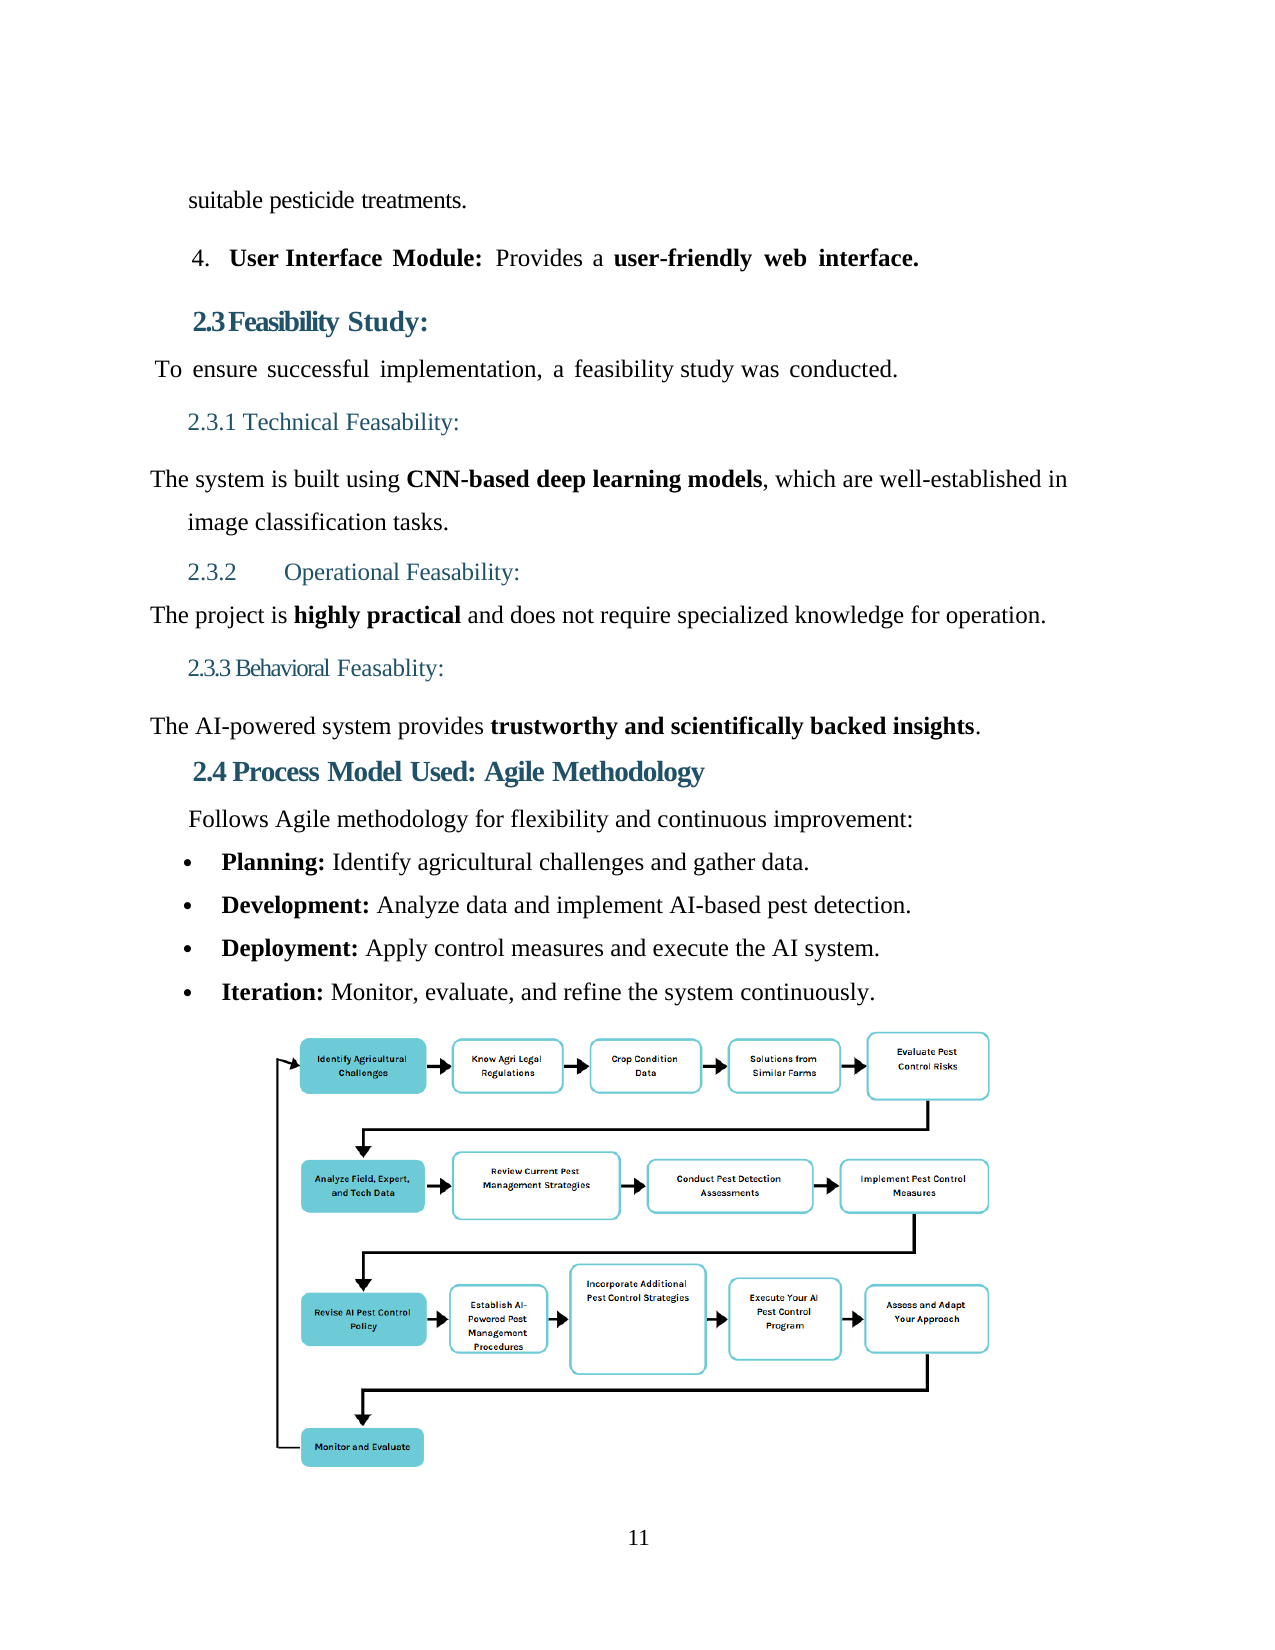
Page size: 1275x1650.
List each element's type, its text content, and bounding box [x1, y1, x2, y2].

list Operational Feasability: [187, 557, 1201, 586]
list Development: Analyze data and implement AI-based pest detection. [184, 890, 1201, 919]
text The system is built using CNN-based deep learning models, which are well-established in image classification tasks. [150, 464, 1087, 536]
text The AI-powered system provides trustworthy and scientifically backed insights. [150, 711, 1112, 739]
list Planning: Identify agricultural challenges and gather data. [184, 847, 1201, 876]
subtitle Feasibility Study: [192, 304, 1201, 337]
list Behavioral Feasablity: [187, 653, 1201, 682]
subtitle Process Model Used: Agile Methodology [192, 754, 1201, 787]
text To ensure successful implementation, a feasibility study was conducted. [154, 354, 1201, 383]
picture [265, 1019, 1011, 1470]
list Follows Agile methodology for flexibility and continuous improvement: [188, 804, 1201, 833]
list Deployment: Apply control measures and execute the AI system. [184, 933, 1201, 962]
list Technical Feasability: [187, 407, 1201, 435]
text suitable pesticide treatments. [188, 185, 1201, 214]
list Iteration: Monitor, evaluate, and refine the system continuously. [184, 977, 1201, 1005]
text The project is highly practical and does not require specialized knowledge for operation. [150, 600, 1110, 629]
list User Interface Module: Provides a user-friendly web interface. [191, 243, 1201, 271]
